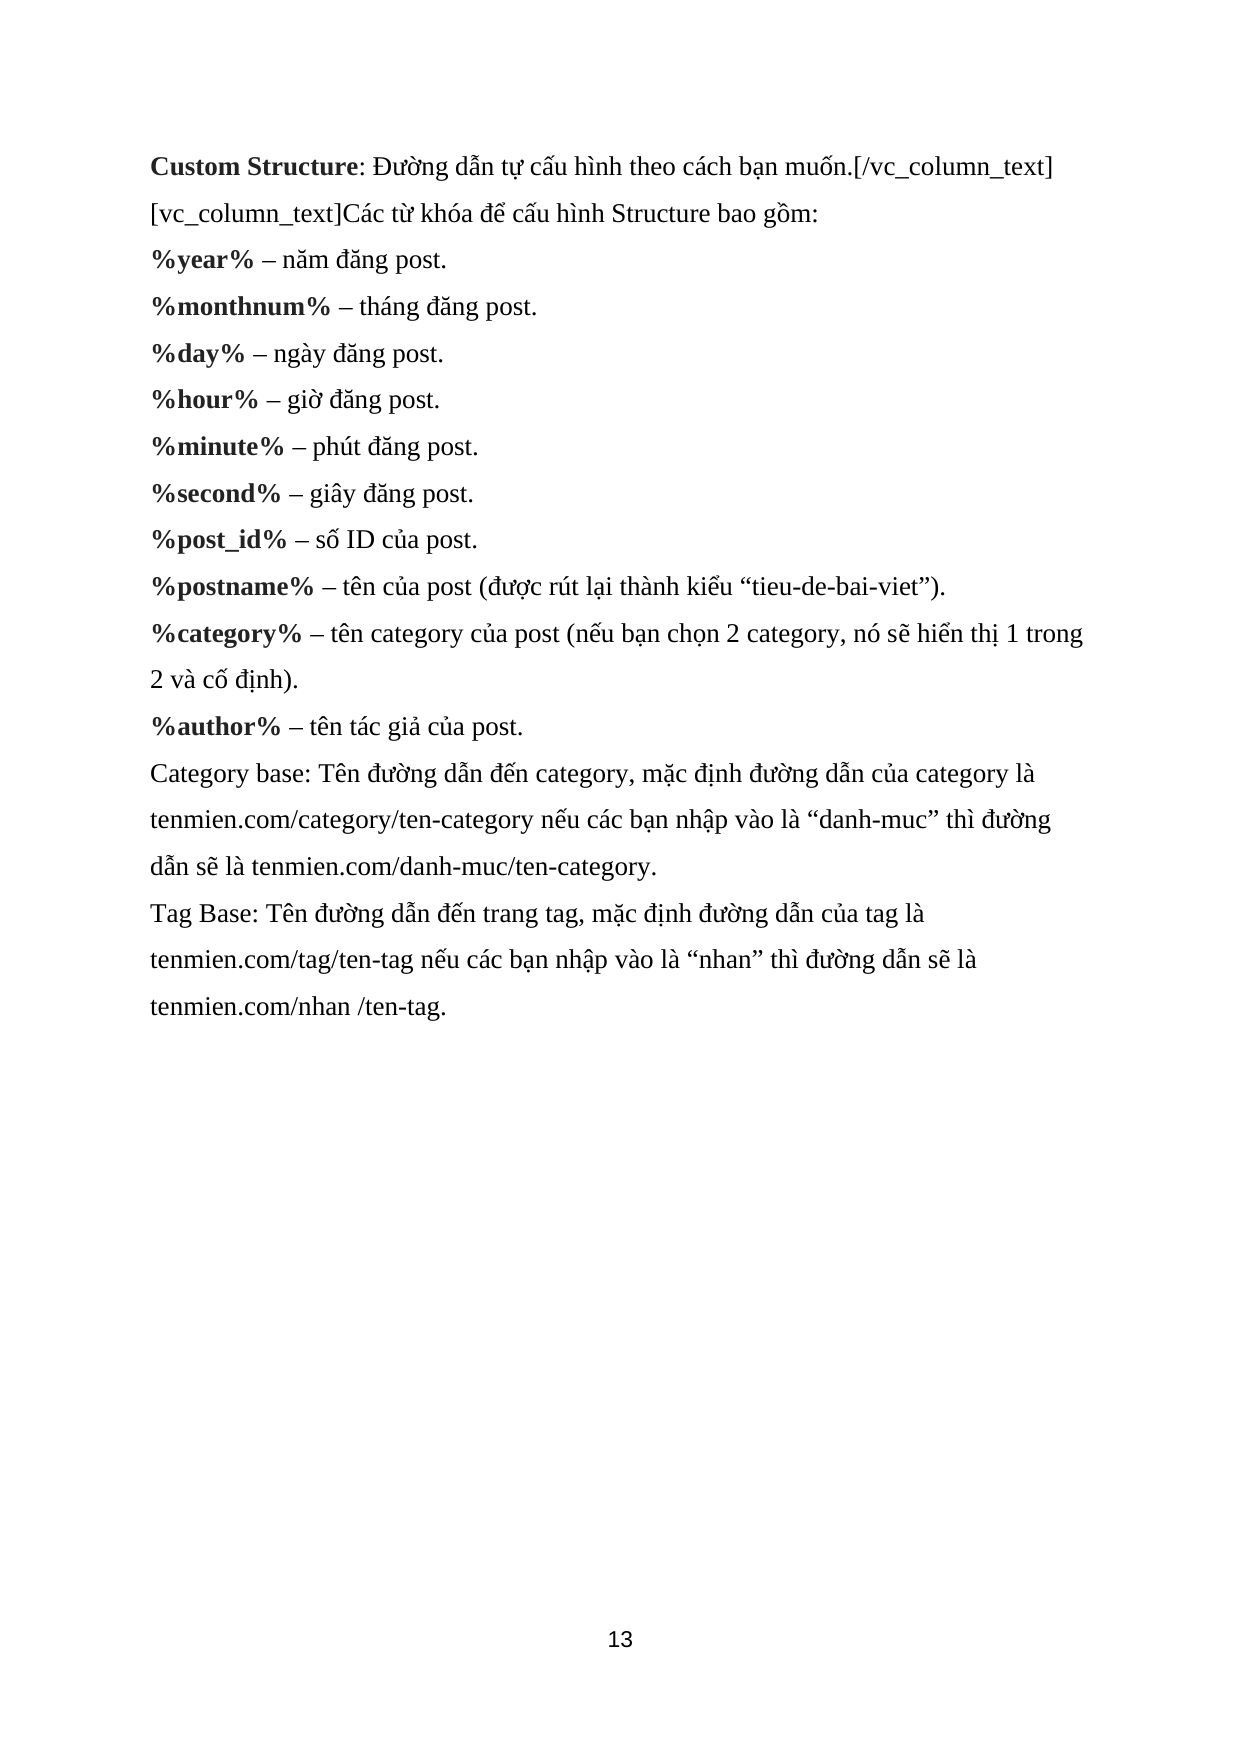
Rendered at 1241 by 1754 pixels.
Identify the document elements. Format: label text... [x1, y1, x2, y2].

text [150, 150, 1090, 228]
text %second% – giây đăng post. [150, 477, 1090, 508]
text %post_id% – số ID của post. [150, 523, 1090, 554]
text %postname% – tên của post (được rút lại thành kiểu “tieu-de-bai-viet”). [150, 570, 1090, 601]
text %year% – năm đăng post. [150, 243, 1090, 274]
text %day% – ngày đăng post. [150, 337, 1090, 368]
text %author% – tên tác giả của post. [150, 710, 1090, 741]
text Tag Base: Tên đường dẫn đến trang tag, mặc định đường dẫn của tag là tenmien.com/tag/ten-tag nếu các bạn nhập vào là “nhan” thì đường dẫn sẽ là tenmien.com/nhan /ten-tag. [150, 897, 1090, 1021]
text %monthnum% – tháng đăng post. [150, 290, 1090, 321]
text %hour% – giờ đăng post. [150, 383, 1090, 414]
text %category% – tên category của post (nếu bạn chọn 2 category, nó sẽ hiển thị 1 trong 2 và cố định). [150, 617, 1090, 694]
text %minute% – phút đăng post. [150, 430, 1090, 461]
text Category base: Tên đường dẫn đến category, mặc định đường dẫn của category là tenmien.com/category/ten-category nếu các bạn nhập vào là “danh-muc” thì đường dẫn sẽ là tenmien.com/danh-muc/ten-category. [150, 757, 1090, 881]
